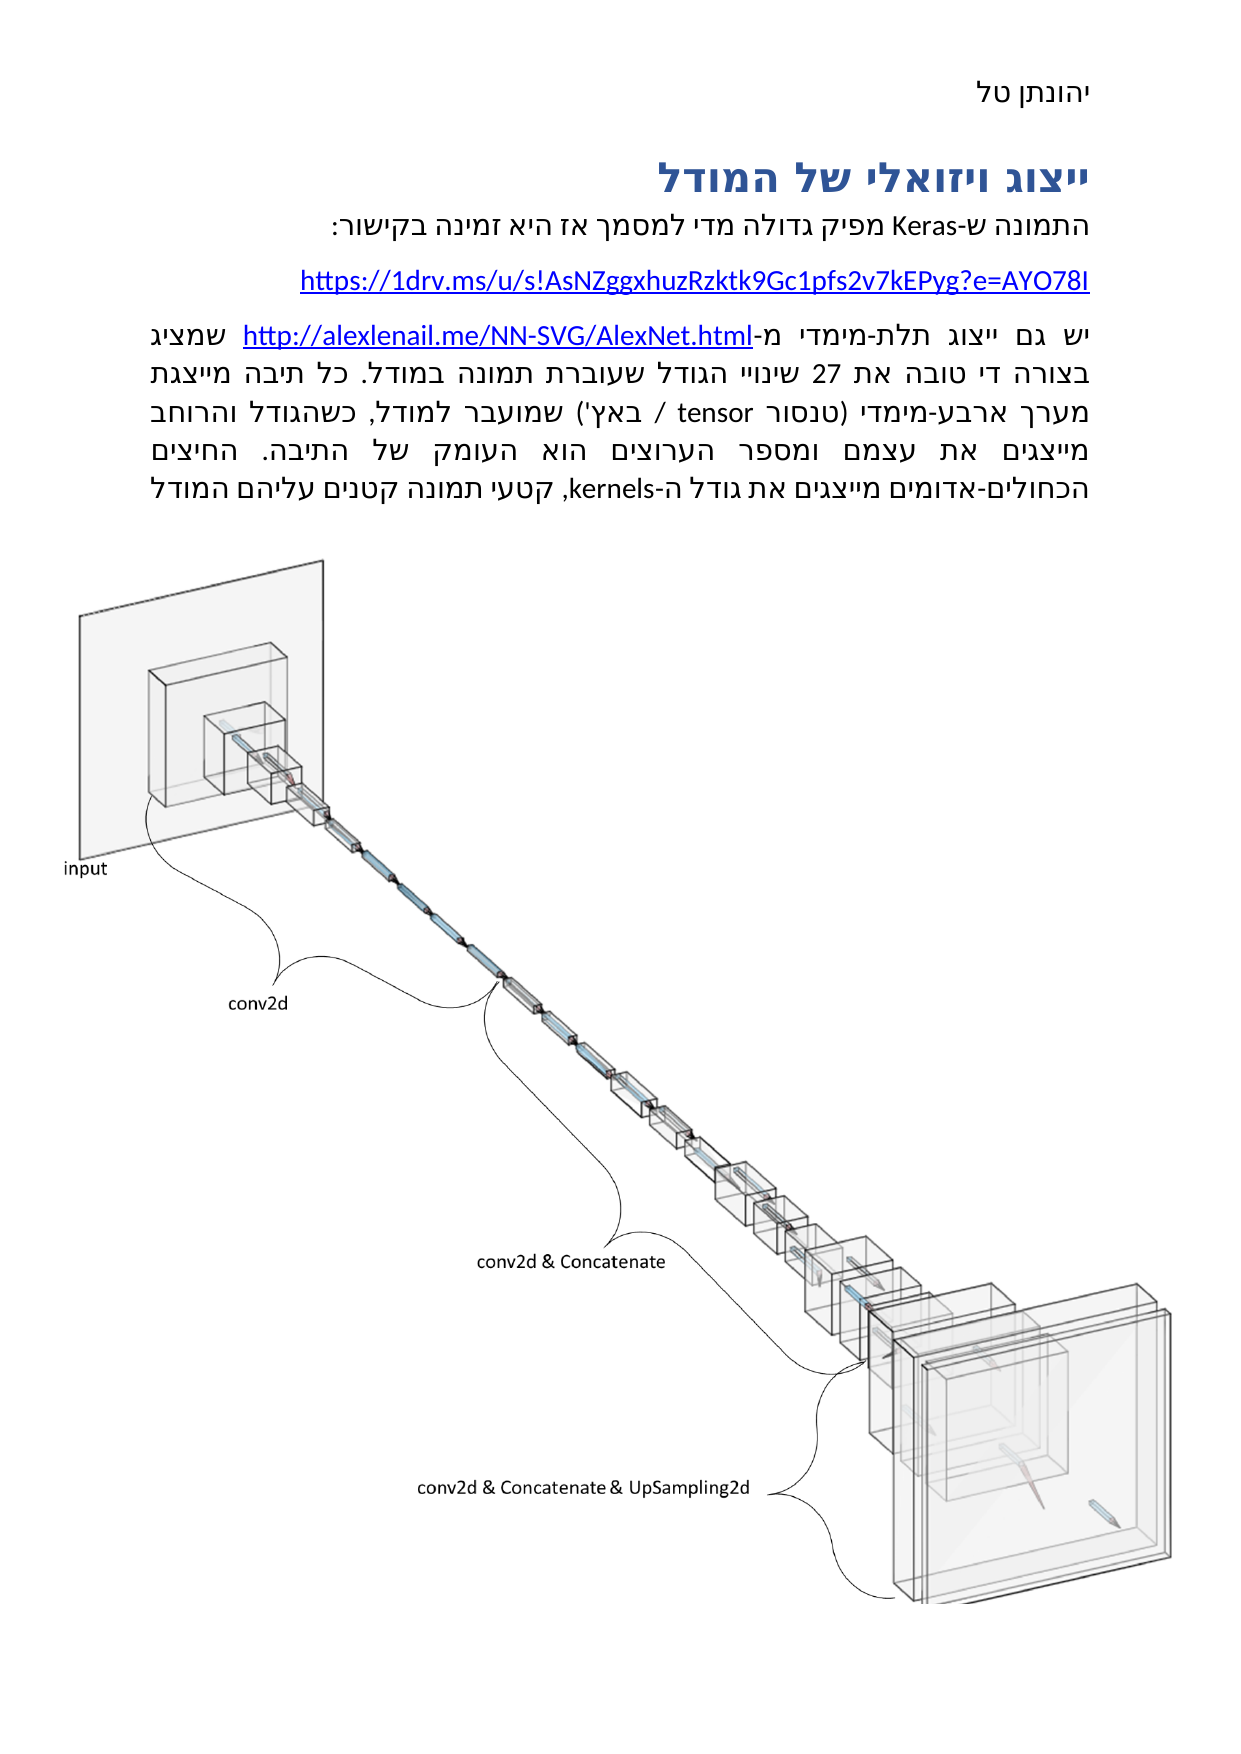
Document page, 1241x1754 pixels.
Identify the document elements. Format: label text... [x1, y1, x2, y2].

picture [50, 558, 1191, 1604]
text התמונה ש-Keras מפיק גדולה מדי למסמך אז היא זמינה בקישור: [150, 207, 1090, 242]
text https://1drv.ms/u/s!AsNZggxhuzRzktk9Gc1pfs2v7kEPyg?e=AYO78I [150, 262, 1090, 297]
text יש גם ייצוג תלת-מימדי מ-http://alexlenail.me/NN-SVG/AlexNet.html שמציג בצורה די טובה את 27 שינויי הגודל שעוברת תמונה במודל. כל תיבה מייצגת מערך ארבע-מימדי (טנסור tensor / באץ') שמועבר למודל, כשהגודל והרוחב מייצגים את עצמם ומספר הערוצים הוא העומק של התיבה. החיצים הכחולים-אדומים מייצגים את גודל ה-kernels, קטעי תמונה קטנים עליהם המודל מבצע חישובים. שינויי הגודל מתרחשים כחלק מתהליך הקידוד האוטומטי ומתבצעים באמצעות השכבות conv2d, Concatenate, UpSampling2d. [150, 317, 1090, 506]
subtitle ייצוג ויזואלי של המודל [150, 154, 1090, 203]
